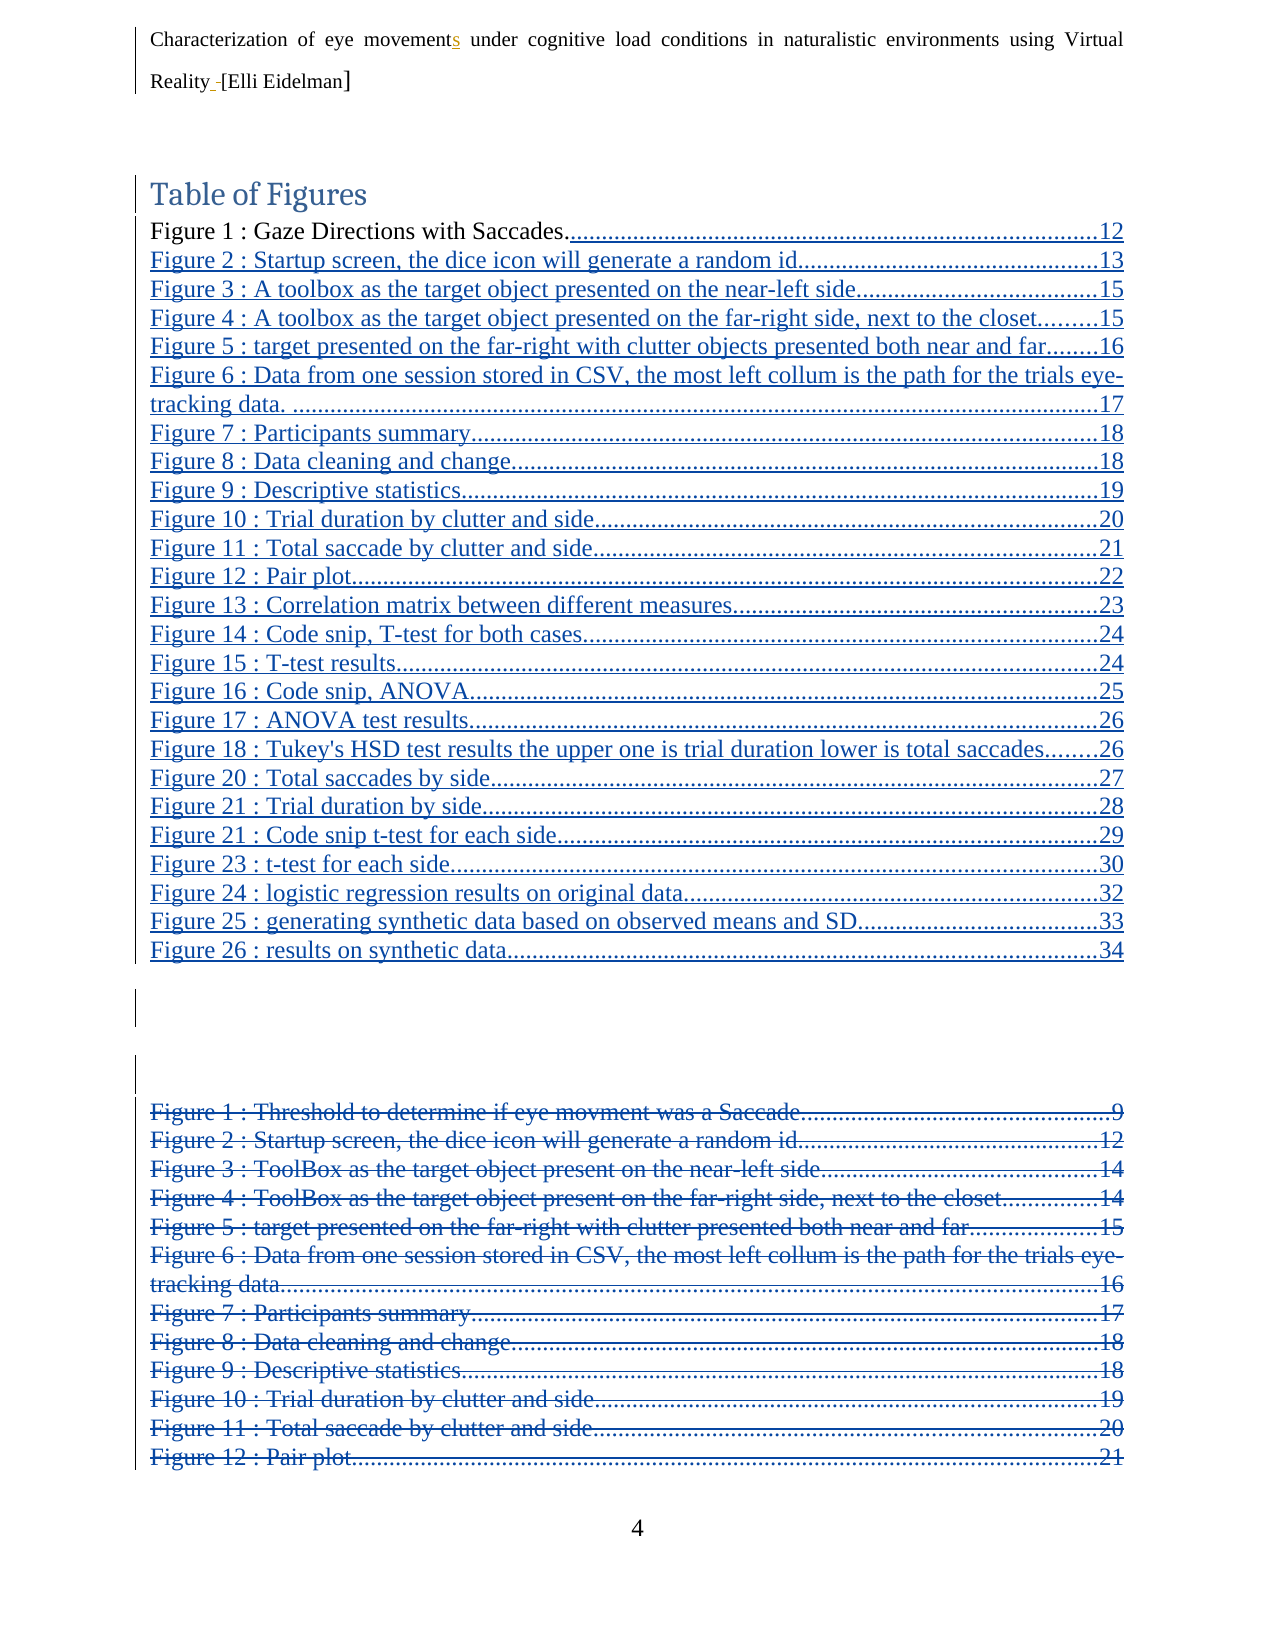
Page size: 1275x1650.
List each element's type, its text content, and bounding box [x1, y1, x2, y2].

subtitle Table of Figures [150, 175, 1125, 213]
